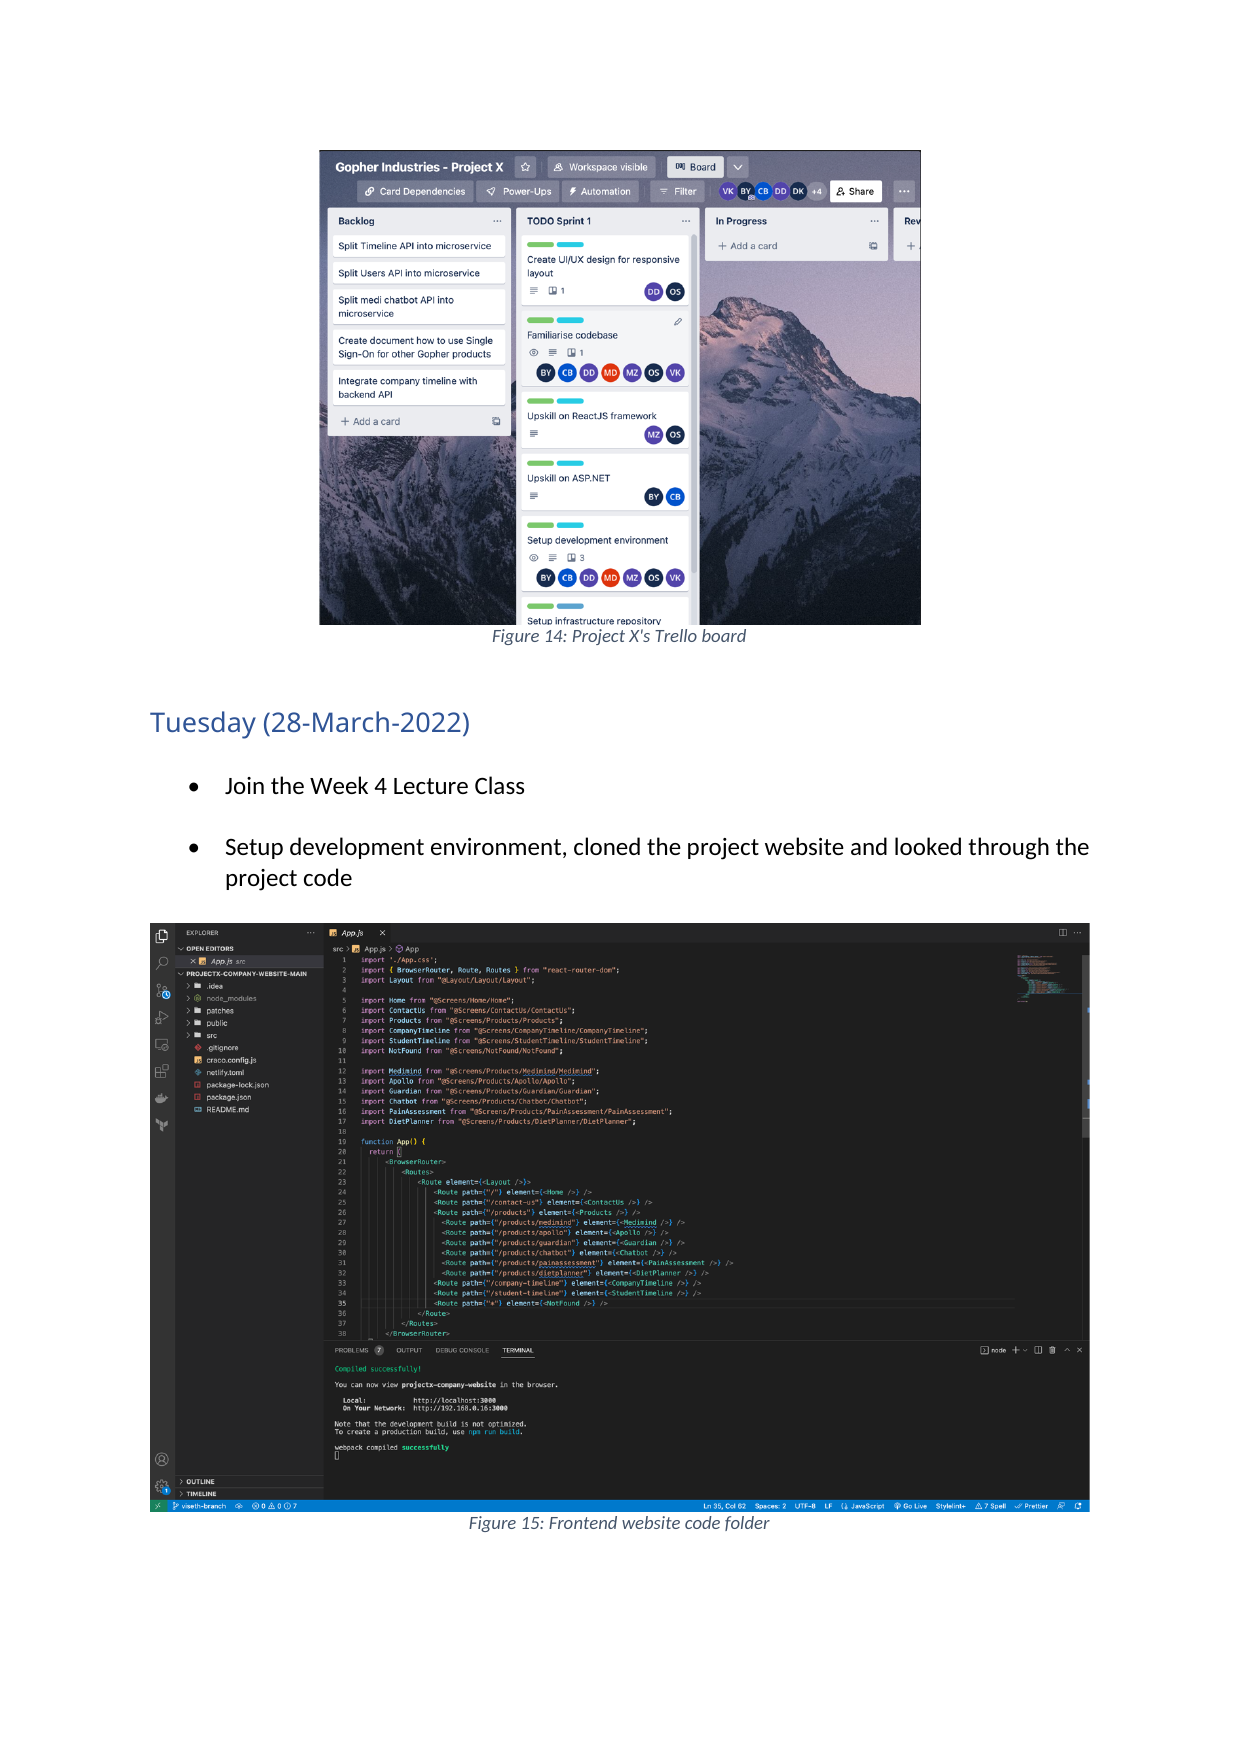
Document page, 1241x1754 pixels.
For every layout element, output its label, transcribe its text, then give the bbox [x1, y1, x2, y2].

subtitle Tuesday (28-March-2022) [150, 703, 1090, 740]
text Figure 14: Project X's Trello board [150, 625, 1090, 648]
text Figure 15: Frontend website code folder [150, 1512, 1090, 1534]
picture [319, 150, 921, 625]
picture [150, 923, 1090, 1512]
list Setup development environment, cloned the project website and looked through the project code [187, 832, 1090, 893]
list Join the Week 4 Lecture Class [187, 771, 1090, 801]
